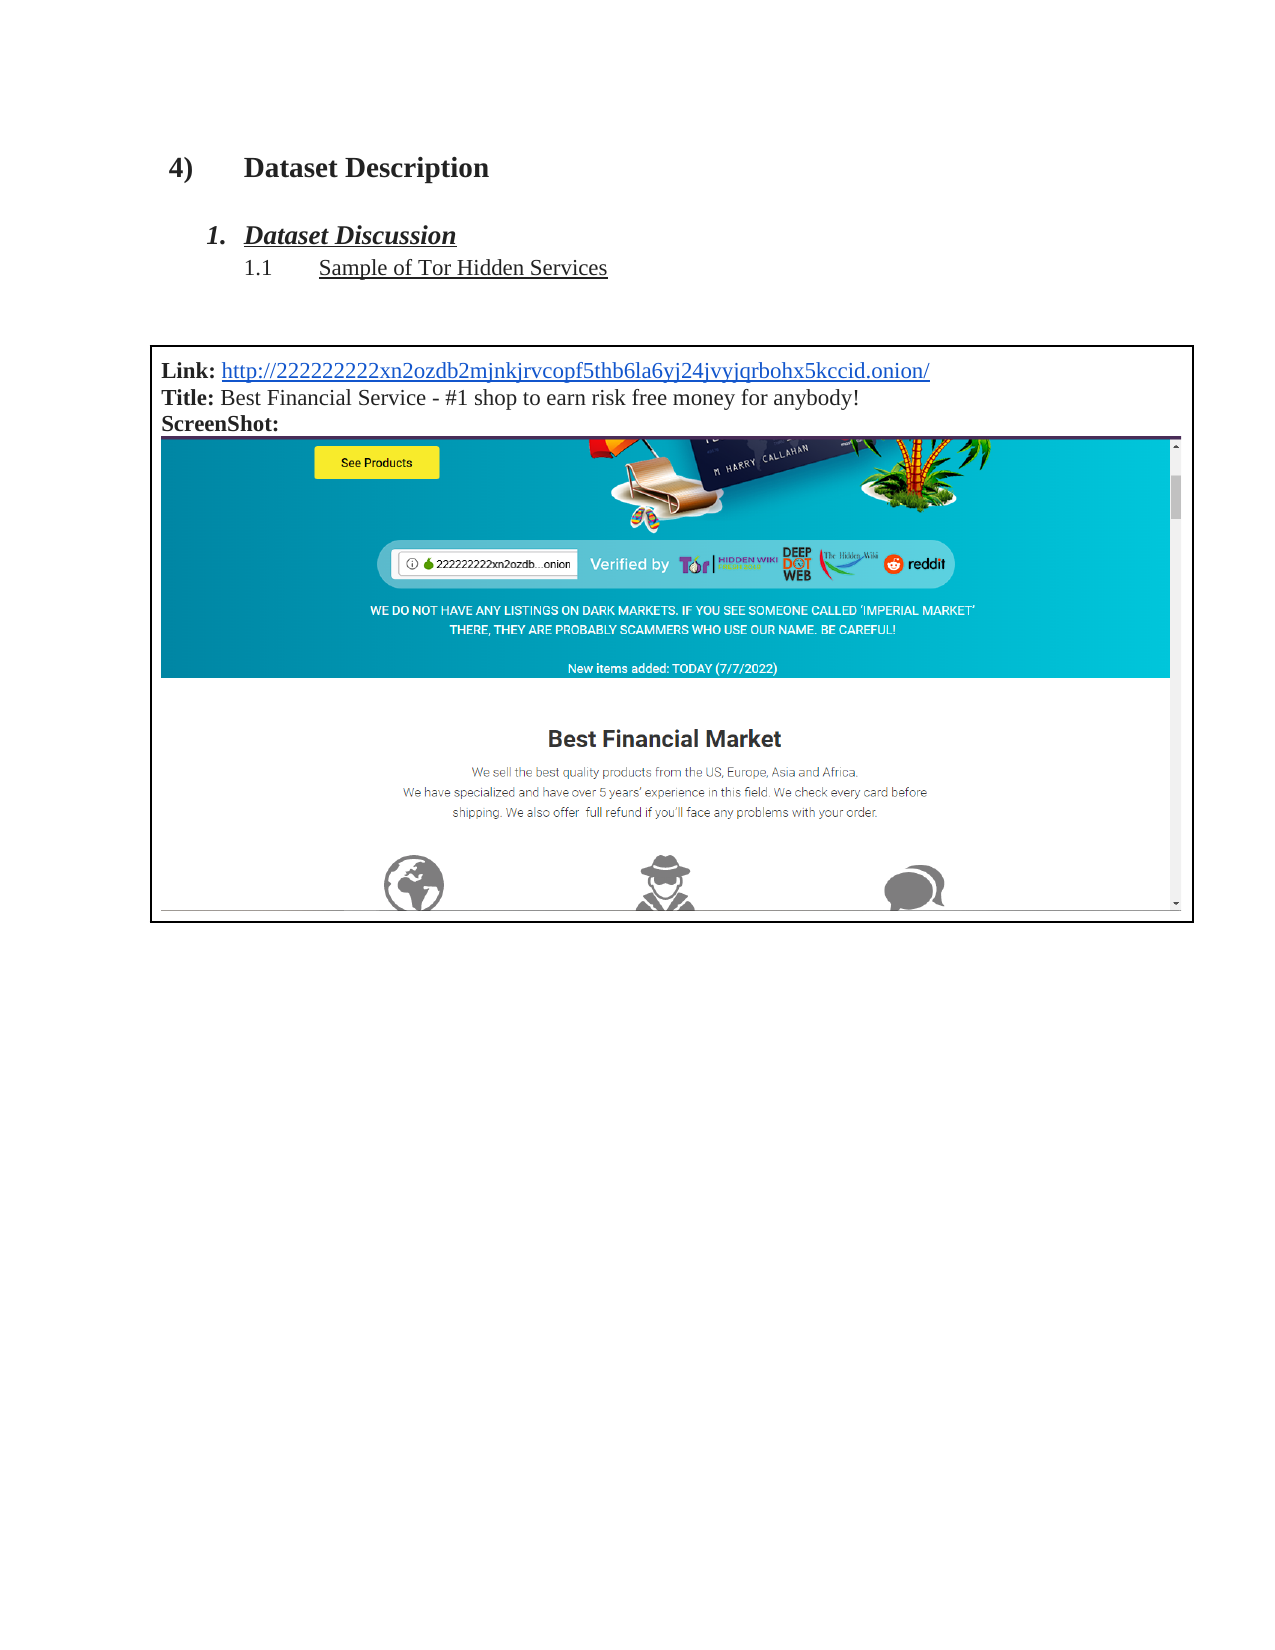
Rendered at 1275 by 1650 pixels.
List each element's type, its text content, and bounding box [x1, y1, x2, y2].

text 1.1 Sample of Tor Hidden Services [244, 254, 1125, 281]
table_header Link: http://222222222xn2ozdb2mjnkjrvcopf5thb6la6yj24jvyjqrbohx5kccid.onion/ Title: Best Financial Service - #1 shop to earn risk free money for anybody! ScreenShot: [152, 347, 1192, 921]
list Dataset Discussion [206, 219, 1125, 250]
picture [161, 436, 1182, 911]
text 4) Dataset Description [169, 150, 1125, 183]
